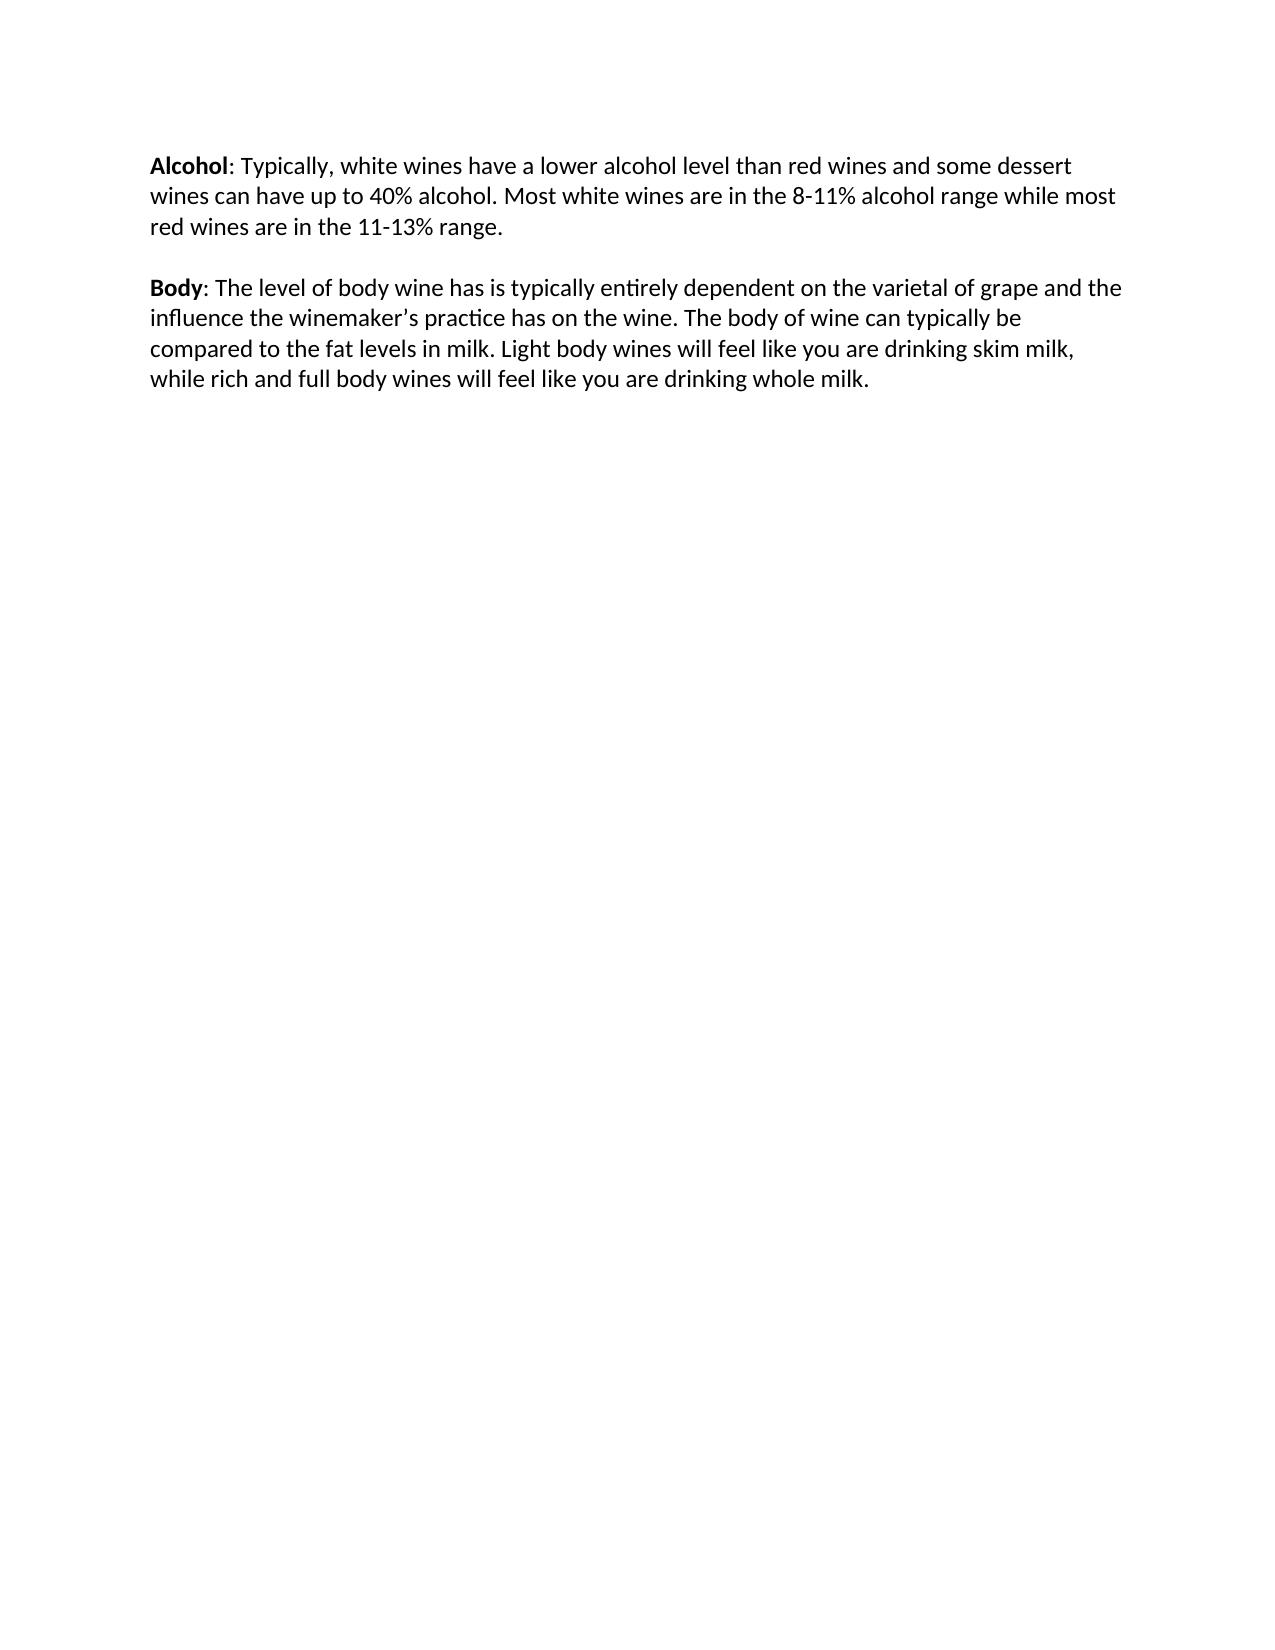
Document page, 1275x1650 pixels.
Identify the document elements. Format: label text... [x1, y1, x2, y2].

text Body: The level of body wine has is typically entirely dependent on the varietal of grape and the influence the winemaker’s practice has on the wine. The body of wine can typically be compared to the fat levels in milk. Light body wines will feel like you are drinking skim milk, while rich and full body wines will feel like you are drinking whole milk. [870, 272, 1125, 394]
text Alcohol: Typically, white wines have a lower alcohol level than red wines and some dessert wines can have up to 40% alcohol. Most white wines are in the 8-11% alcohol range while most red wines are in the 11-13% range. [504, 150, 1125, 242]
